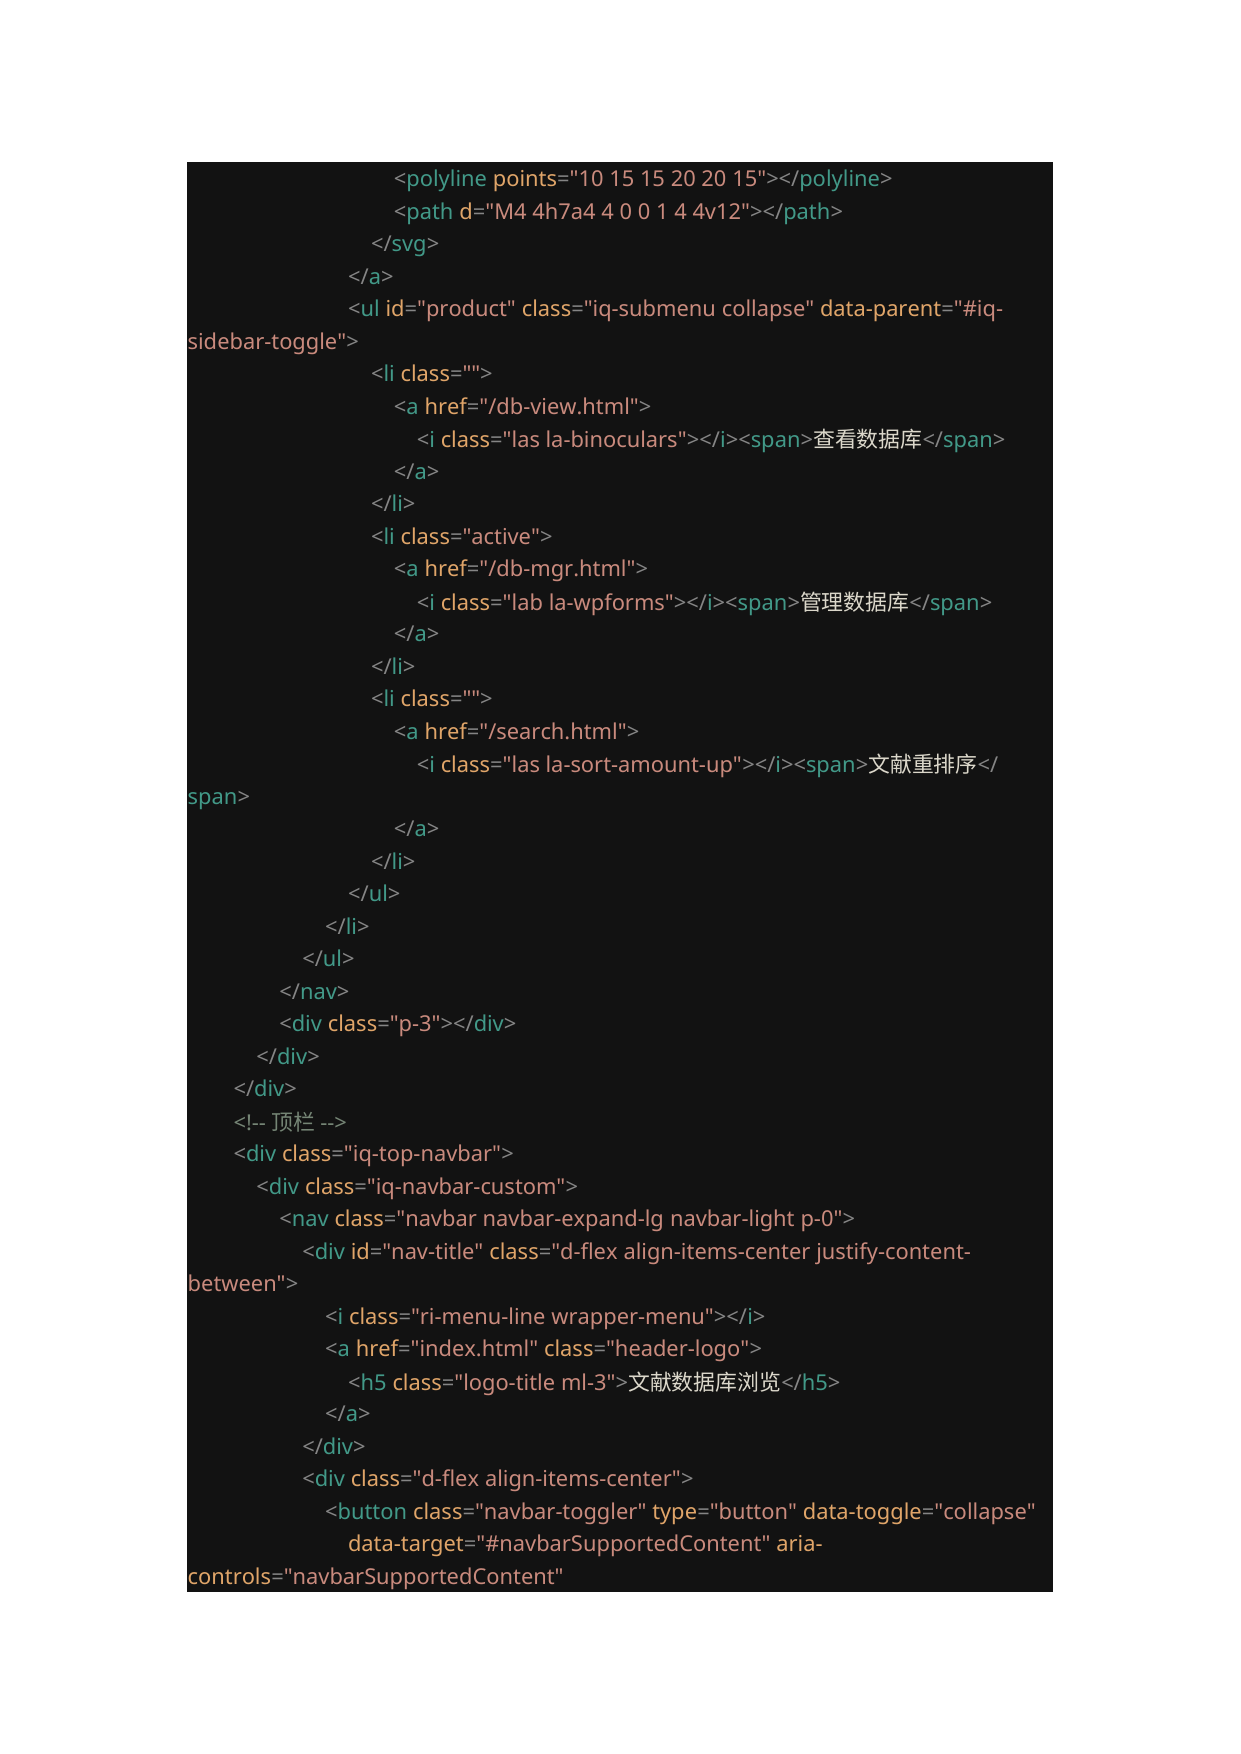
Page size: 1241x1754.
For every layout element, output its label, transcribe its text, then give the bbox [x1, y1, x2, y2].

text <div id="nav-title" class="d-flex align-items-center justify-content-between"> [187, 1234, 1053, 1299]
text </div> [187, 1429, 1053, 1462]
text </svg> [187, 227, 1053, 259]
text <div class="d-flex align-items-center"> [187, 1462, 1053, 1494]
text <i class="las la-binoculars"></i><span>查看数据库</span> [187, 422, 1053, 454]
text <i class="lab la-wpforms"></i><span>管理数据库</span> [187, 584, 1053, 617]
text <div class="iq-top-navbar"> [187, 1137, 1053, 1169]
text <a href="/db-view.html"> [187, 389, 1053, 422]
text <h5 class="logo-title ml-3">文献数据库浏览</h5> [187, 1364, 1053, 1397]
text <a href="/db-mgr.html"> [187, 552, 1053, 584]
text <li class="active"> [187, 519, 1053, 552]
text </a> [187, 617, 1053, 649]
text <button class="navbar-toggler" type="button" data-toggle="collapse" [187, 1494, 1053, 1527]
text <ul id="product" class="iq-submenu collapse" data-parent="#iq-sidebar-toggle"> [187, 292, 1053, 357]
text <!-- 顶栏 --> [187, 1104, 1053, 1137]
text <polyline points="10 15 15 20 20 15"></polyline> [187, 162, 1053, 194]
text </a> [187, 454, 1053, 487]
text data-target="#navbarSupportedContent" aria-controls="navbarSupportedContent" [187, 1527, 1053, 1592]
text </div> [187, 1072, 1053, 1104]
text <i class="las la-sort-amount-up"></i><span>文献重排序</span> [187, 747, 1053, 812]
text <a href="/search.html"> [187, 714, 1053, 747]
text </a> [187, 812, 1053, 844]
text </a> [187, 1397, 1053, 1429]
text <li class=""> [187, 682, 1053, 714]
text <nav class="navbar navbar-expand-lg navbar-light p-0"> [187, 1202, 1053, 1234]
text </li> [187, 909, 1053, 942]
text </nav> [187, 974, 1053, 1007]
text </ul> [187, 877, 1053, 909]
text </li> [187, 844, 1053, 877]
text </div> [187, 1039, 1053, 1072]
text </a> [187, 259, 1053, 292]
text <div class="iq-navbar-custom"> [187, 1169, 1053, 1202]
text <i class="ri-menu-line wrapper-menu"></i> [187, 1299, 1053, 1332]
text </ul> [187, 942, 1053, 974]
text </li> [187, 487, 1053, 519]
text <a href="index.html" class="header-logo"> [187, 1332, 1053, 1364]
text <div class="p-3"></div> [187, 1007, 1053, 1039]
text </li> [187, 649, 1053, 682]
text <li class=""> [187, 357, 1053, 389]
text <path d="M4 4h7a4 4 0 0 1 4 4v12"></path> [187, 194, 1053, 227]
